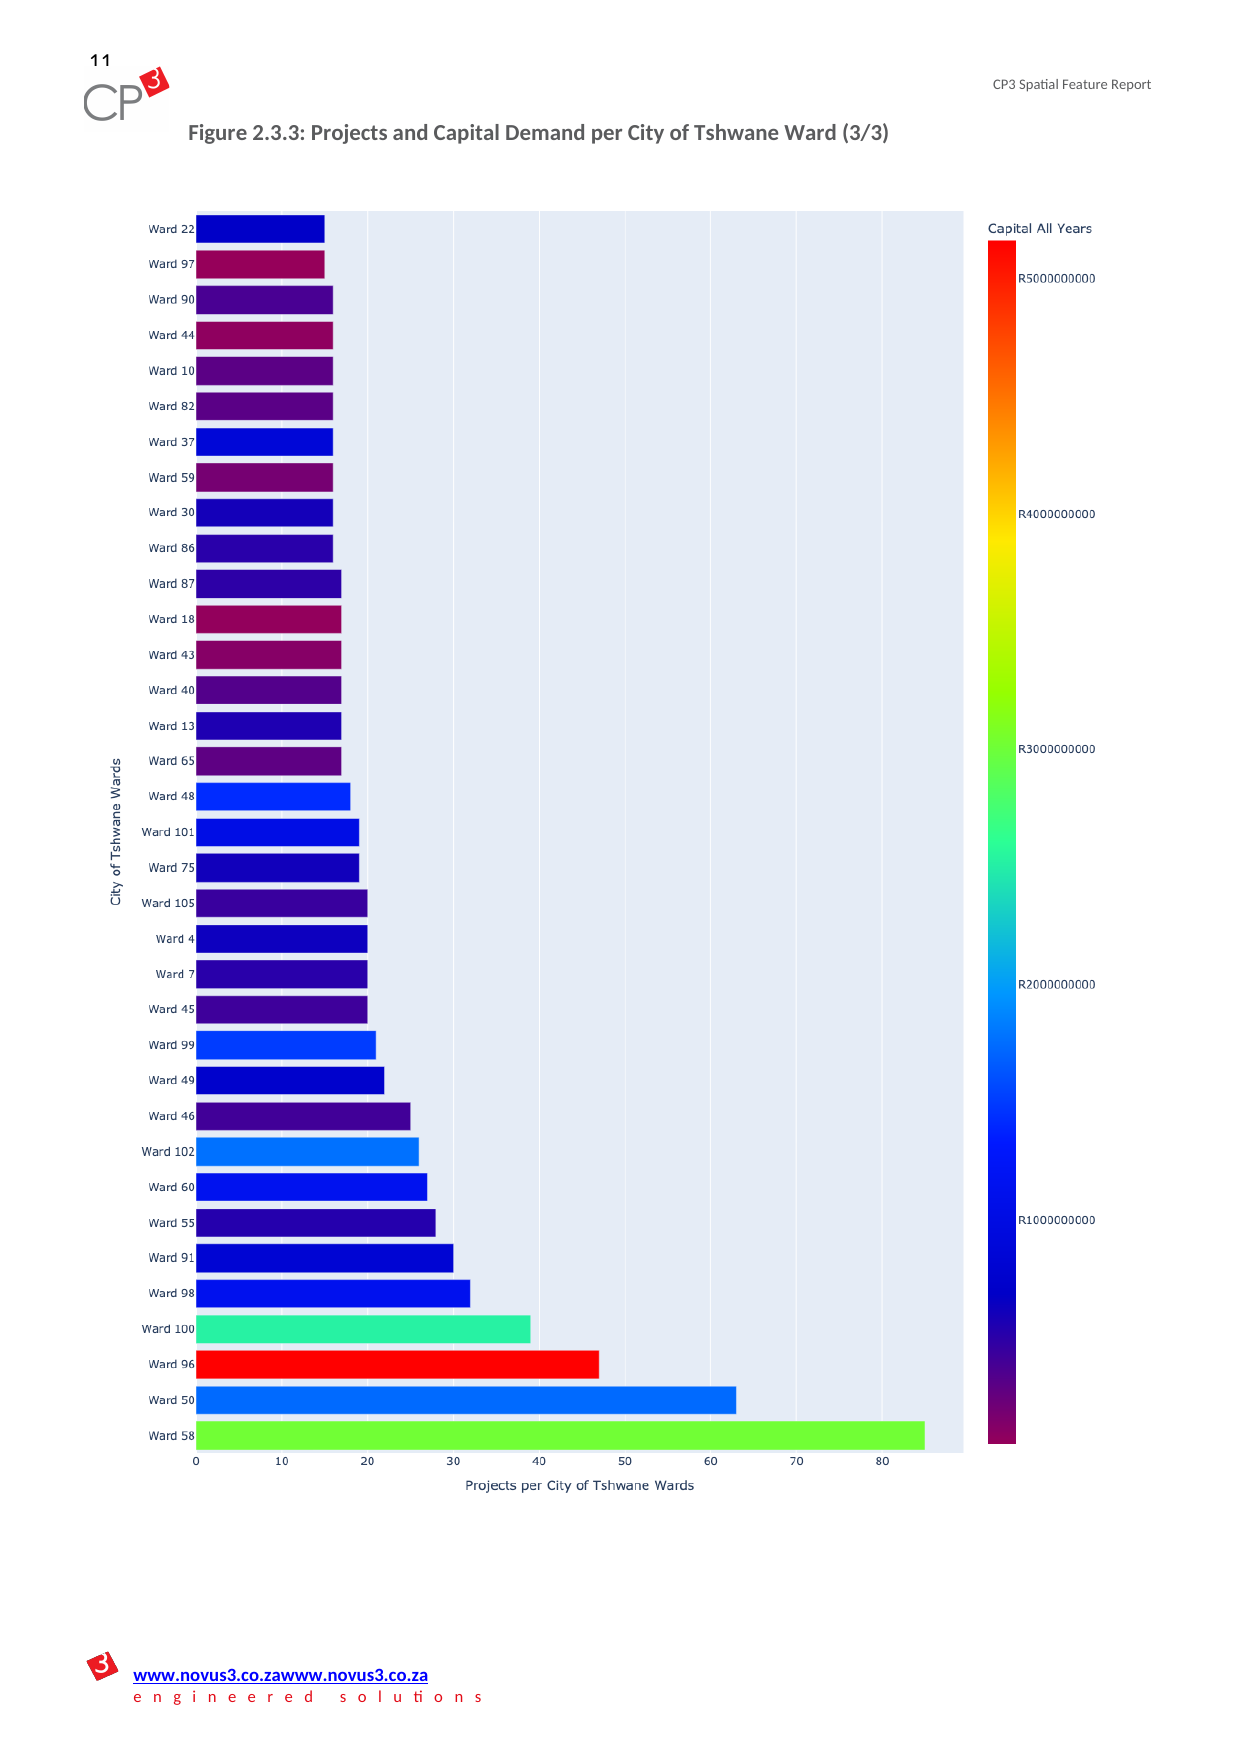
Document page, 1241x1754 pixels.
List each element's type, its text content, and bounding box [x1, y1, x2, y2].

picture [86, 1651, 119, 1681]
picture [83, 66, 170, 132]
picture [107, 156, 1112, 1526]
text Figure 2.3.3: Projects and Capital Demand per City of Tshwane Ward (3/3) [89, 118, 1152, 146]
